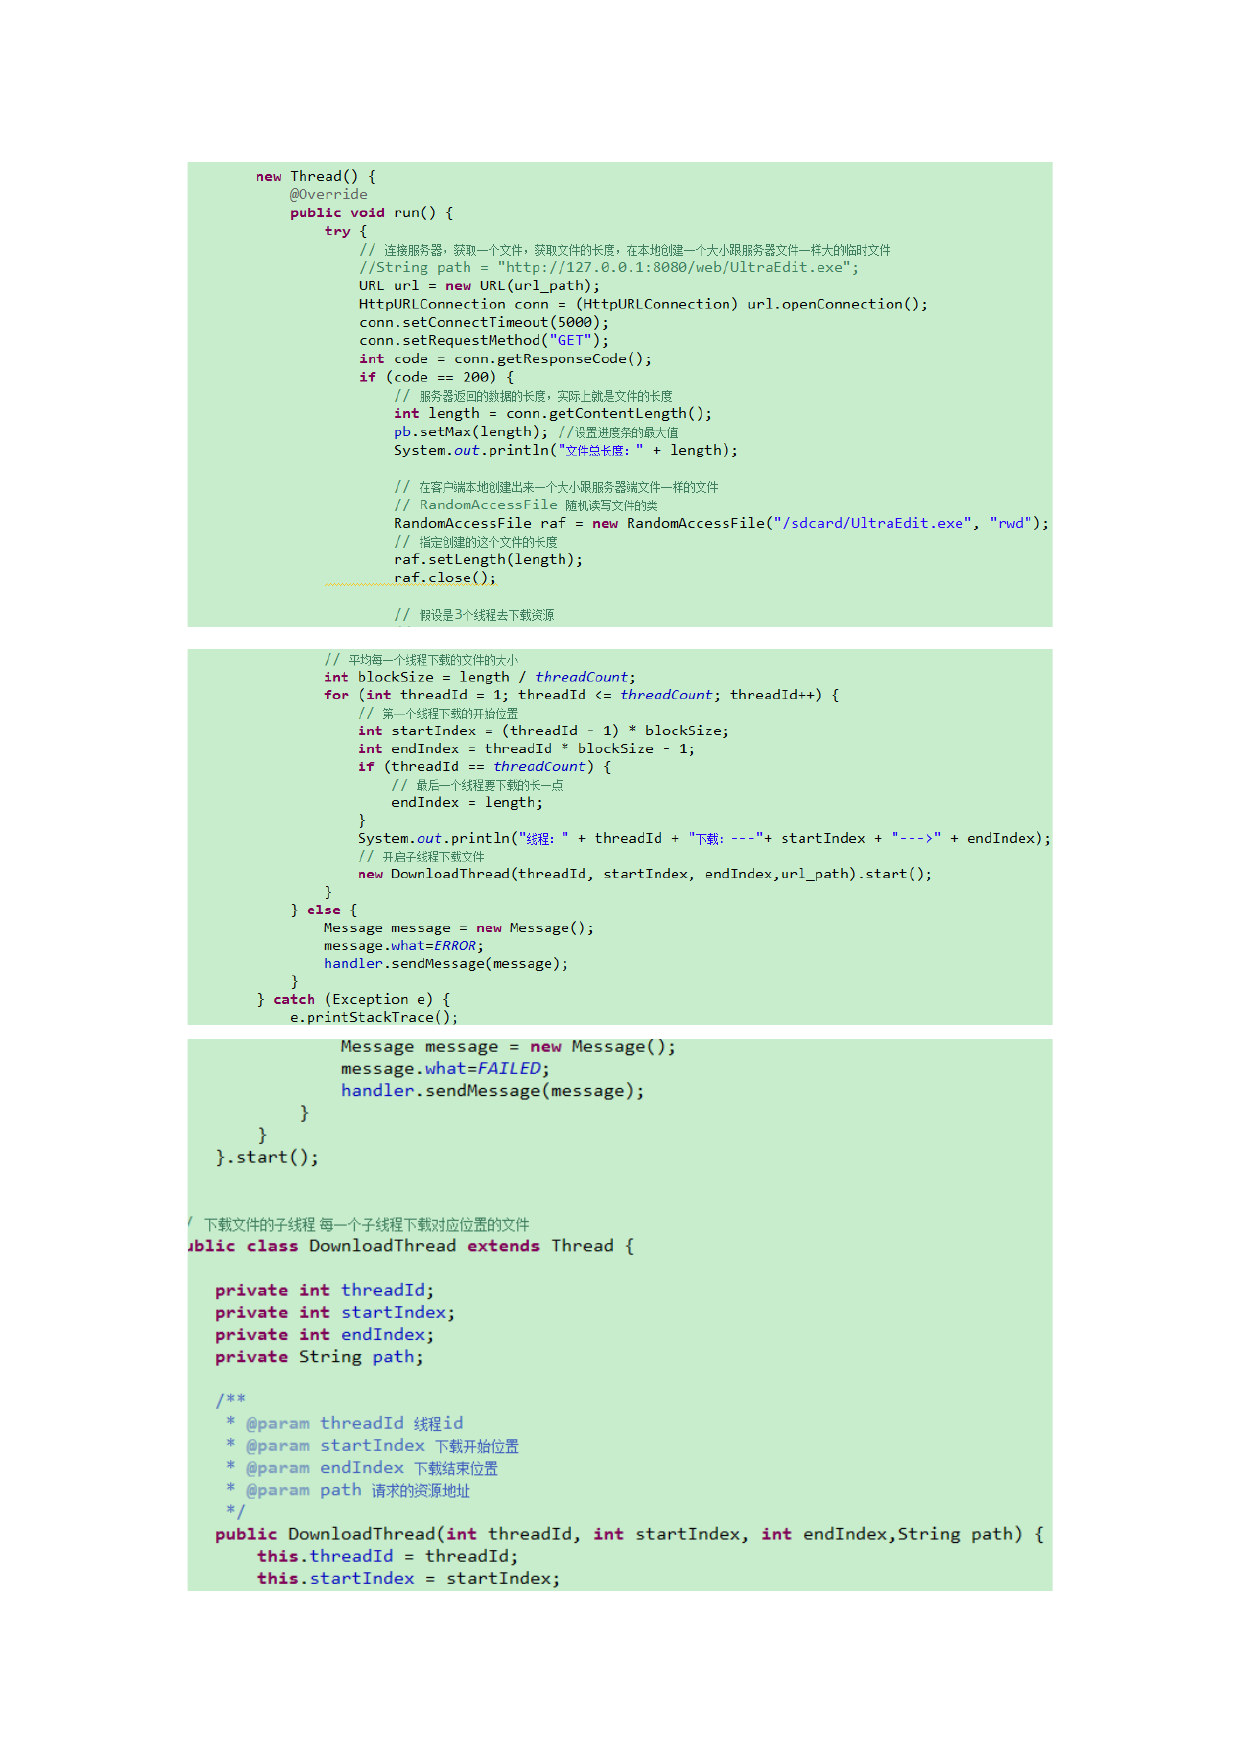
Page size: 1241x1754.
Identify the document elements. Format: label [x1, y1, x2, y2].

picture [187, 1039, 1053, 1591]
picture [187, 162, 1053, 627]
picture [187, 649, 1053, 1025]
